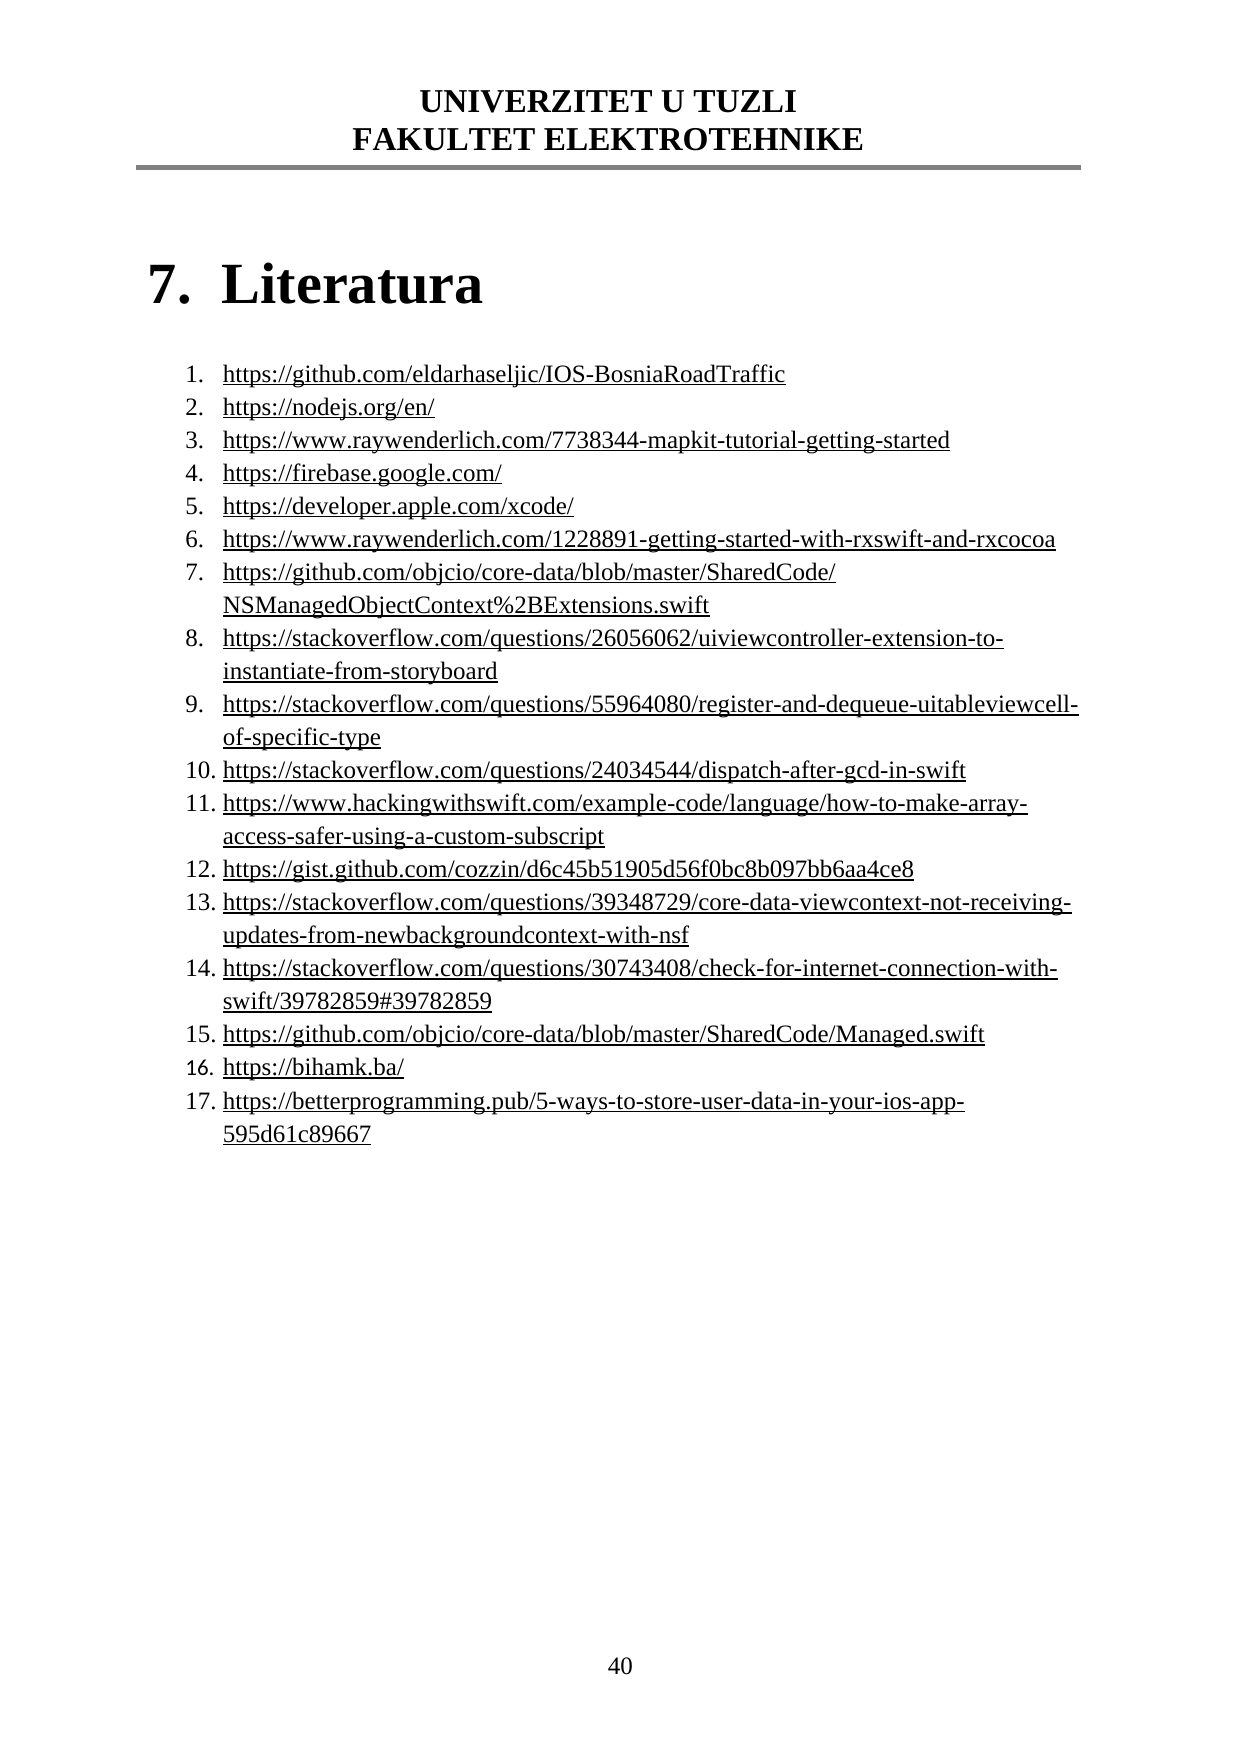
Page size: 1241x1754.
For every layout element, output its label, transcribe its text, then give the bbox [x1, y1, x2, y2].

list https://stackoverflow.com/questions/26056062/uiviewcontroller-extension-to-instantiate-from-storyboard [185, 623, 1093, 685]
list https://firebase.google.com/ [185, 458, 1093, 487]
subtitle Literatura [148, 249, 1093, 316]
list https://stackoverflow.com/questions/39348729/core-data-viewcontext-not-receiving-updates-from-newbackgroundcontext-with-nsf [185, 887, 1093, 949]
list https://stackoverflow.com/questions/55964080/register-and-dequeue-uitableviewcell-of-specific-type [185, 689, 1093, 751]
list https://github.com/eldarhaseljic/IOS-BosniaRoadTraffic [185, 359, 1093, 388]
list https://gist.github.com/cozzin/d6c45b51905d56f0bc8b097bb6aa4ce8 [185, 854, 1093, 883]
list https://nodejs.org/en/ [185, 392, 1093, 421]
list https://bihamk.ba/ [185, 1052, 1093, 1081]
list https://github.com/objcio/core-data/blob/master/SharedCode/Managed.swift [185, 1019, 1093, 1048]
list https://www.raywenderlich.com/7738344-mapkit-tutorial-getting-started [185, 425, 1093, 454]
list https://stackoverflow.com/questions/24034544/dispatch-after-gcd-in-swift [185, 755, 1093, 784]
list https://www.raywenderlich.com/1228891-getting-started-with-rxswift-and-rxcocoa [185, 524, 1093, 553]
list https://developer.apple.com/xcode/ [185, 491, 1093, 520]
list https://github.com/objcio/core-data/blob/master/SharedCode/NSManagedObjectContext%2BExtensions.swift [185, 557, 1093, 619]
list https://www.hackingwithswift.com/example-code/language/how-to-make-array-access-safer-using-a-custom-subscript [185, 788, 1093, 850]
list https://betterprogramming.pub/5-ways-to-store-user-data-in-your-ios-app-595d61c89667 [185, 1086, 1093, 1147]
list https://stackoverflow.com/questions/30743408/check-for-internet-connection-with-swift/39782859#39782859 [185, 953, 1093, 1015]
